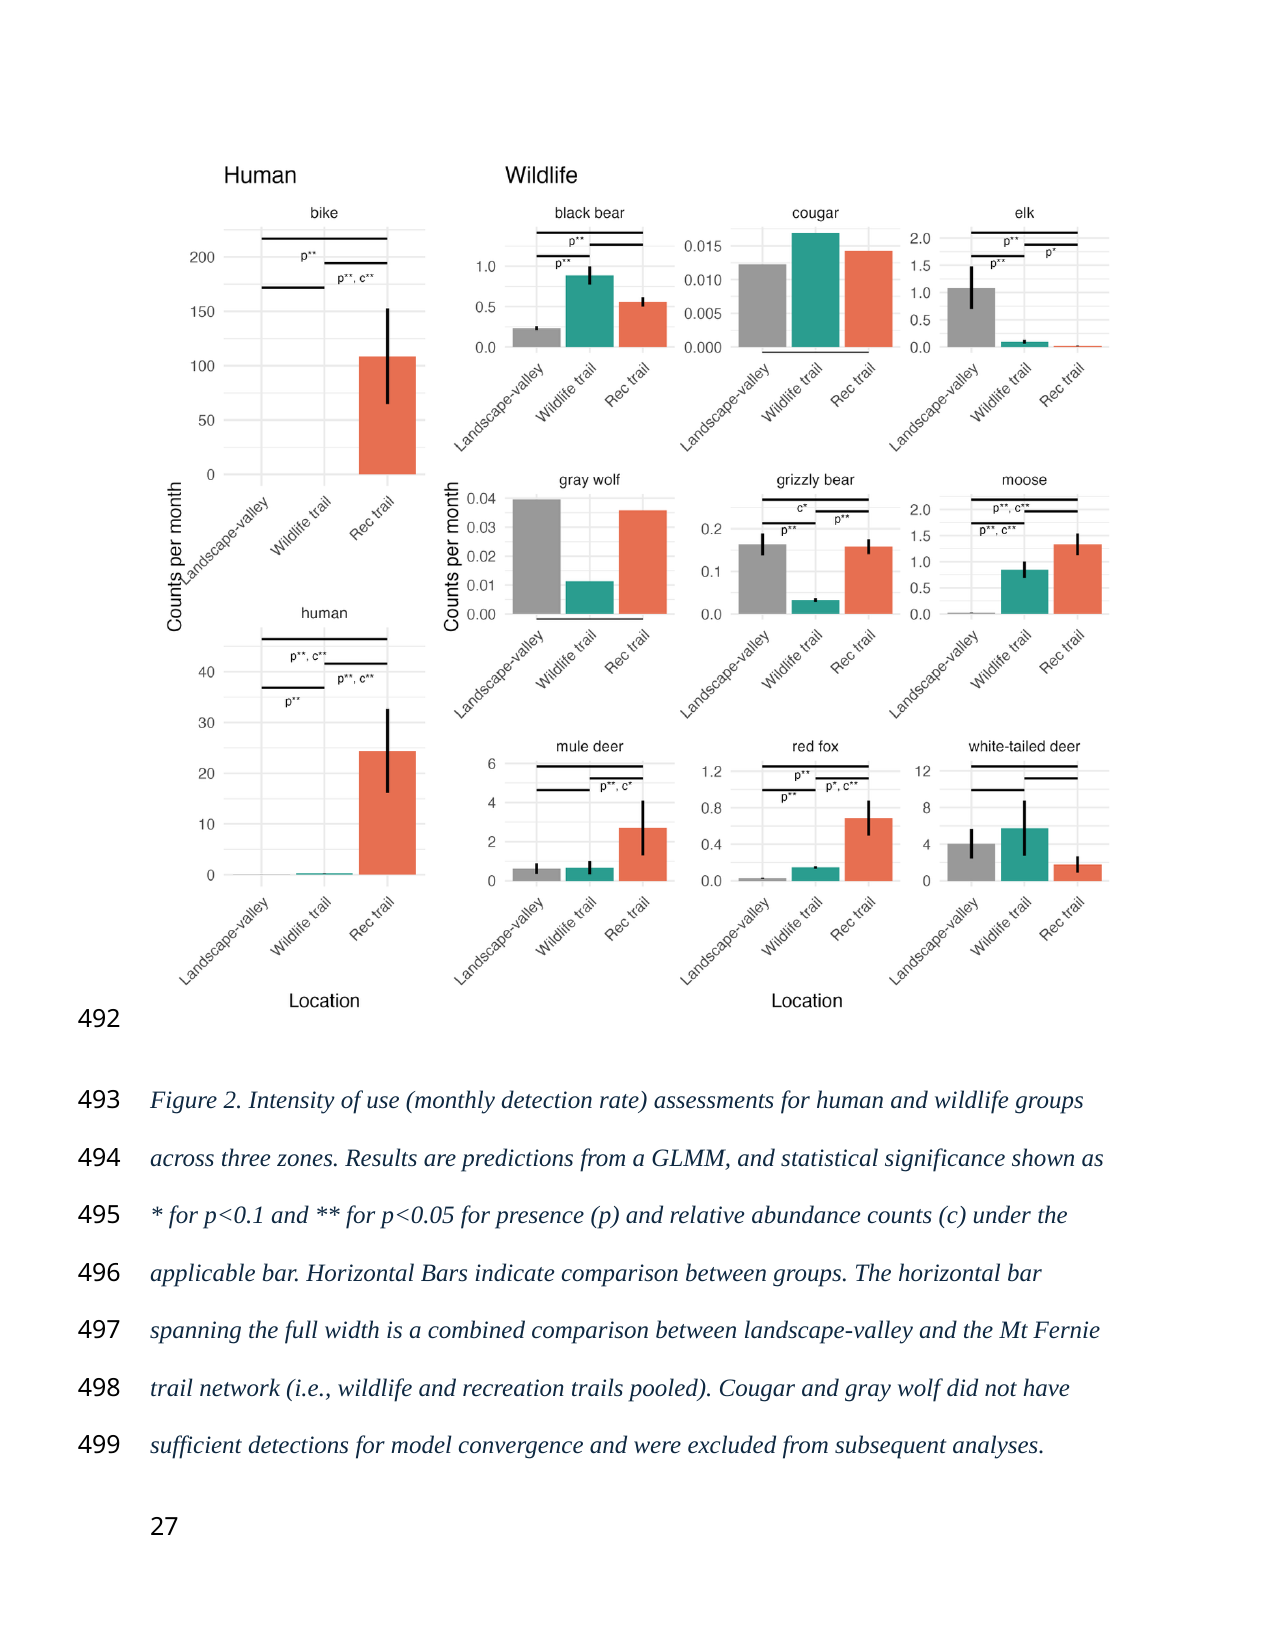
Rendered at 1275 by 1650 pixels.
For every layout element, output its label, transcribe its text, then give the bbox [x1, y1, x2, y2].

picture [150, 150, 1125, 1028]
text Figure 2. Intensity of use (monthly detection rate) assessments for human and wildlife groups across three zones. Results are predictions from a GLMM, and statistical significance shown as * for p<0.1 and ** for p<0.05 for presence (p) and relative abundance counts (c) under the applicable bar. Horizontal Bars indicate comparison between groups. The horizontal bar spanning the full width is a combined comparison between landscape-valley and the Mt Fernie trail network (i.e., wildlife and recreation trails pooled). Cougar and gray wolf did not have sufficient detections for model convergence and were excluded from subsequent analyses. [150, 1085, 1125, 1459]
